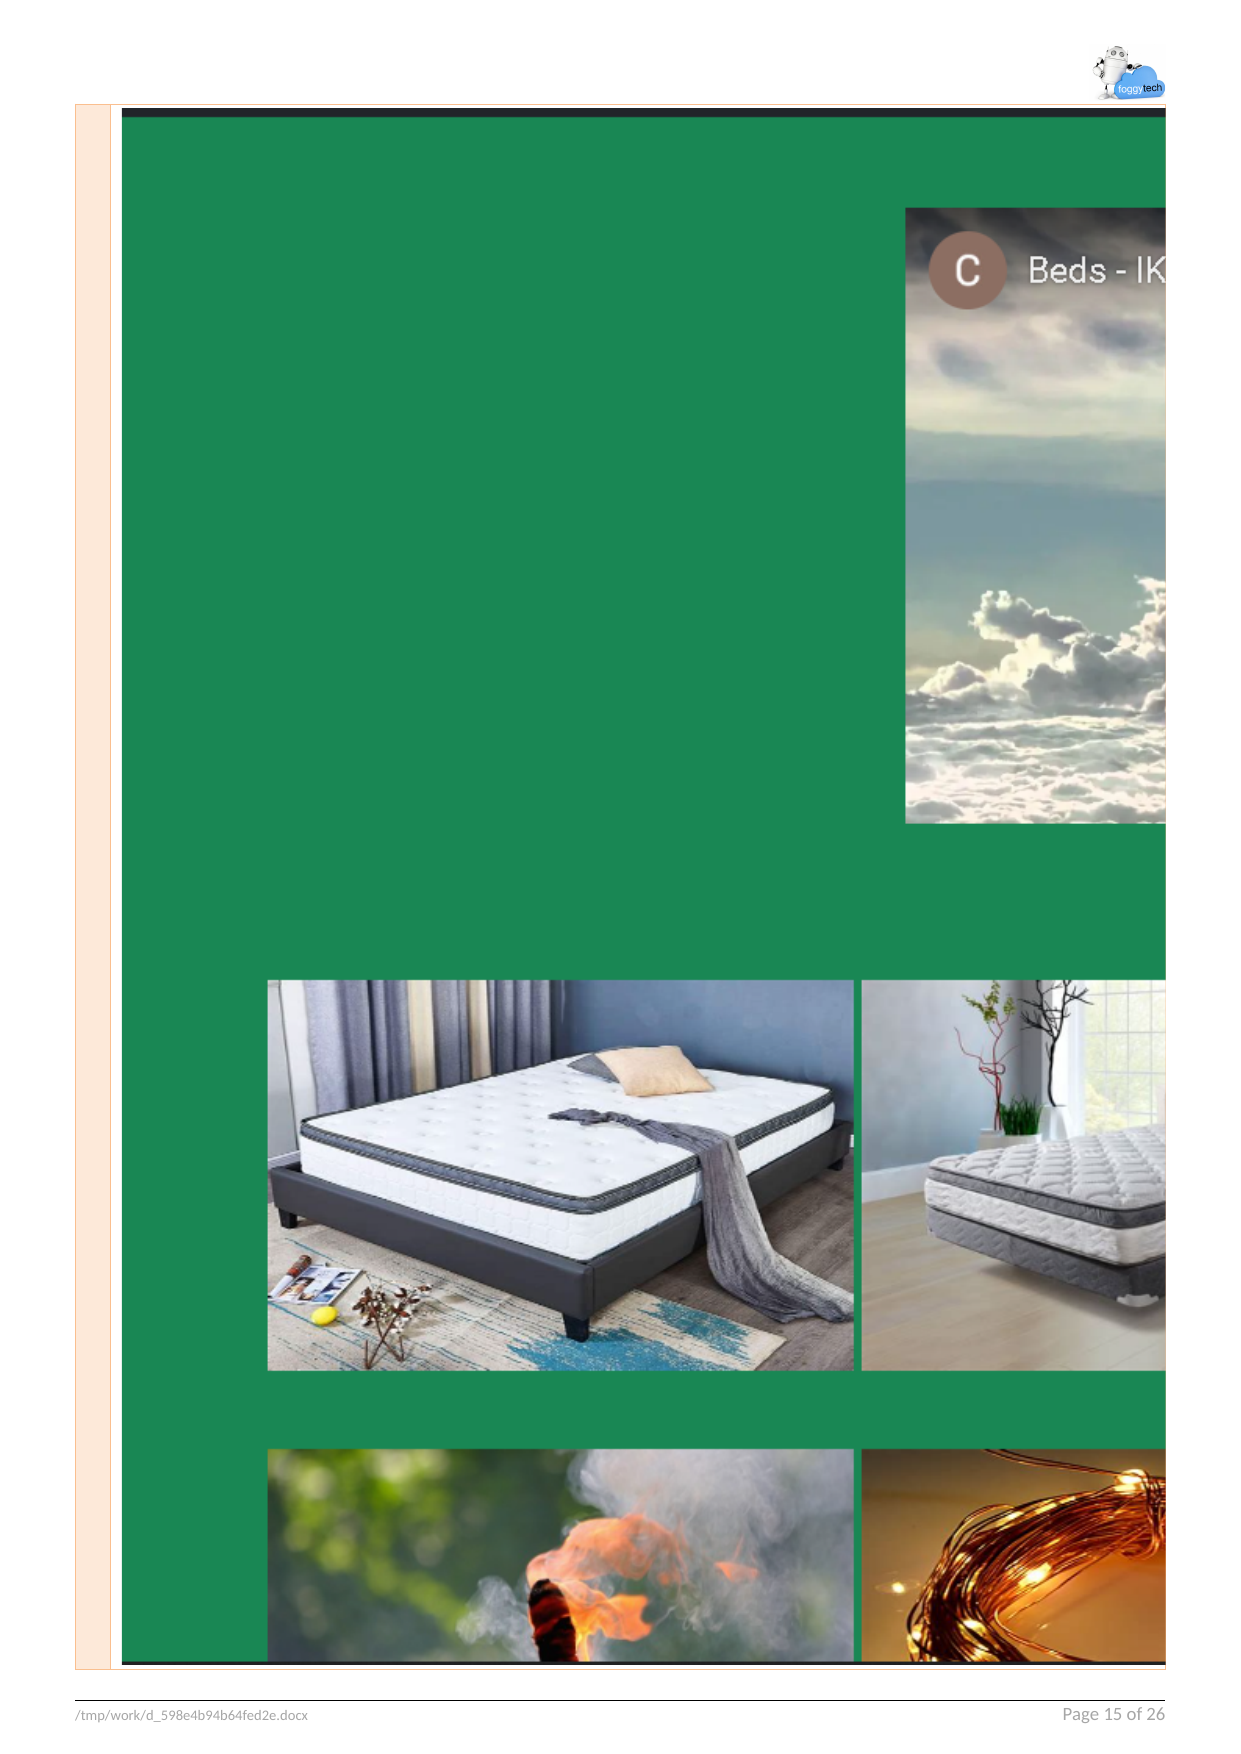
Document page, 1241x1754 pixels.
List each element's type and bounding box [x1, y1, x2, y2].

picture [1089, 44, 1166, 101]
table_cell [111, 105, 1165, 1669]
picture [121, 108, 1166, 1665]
